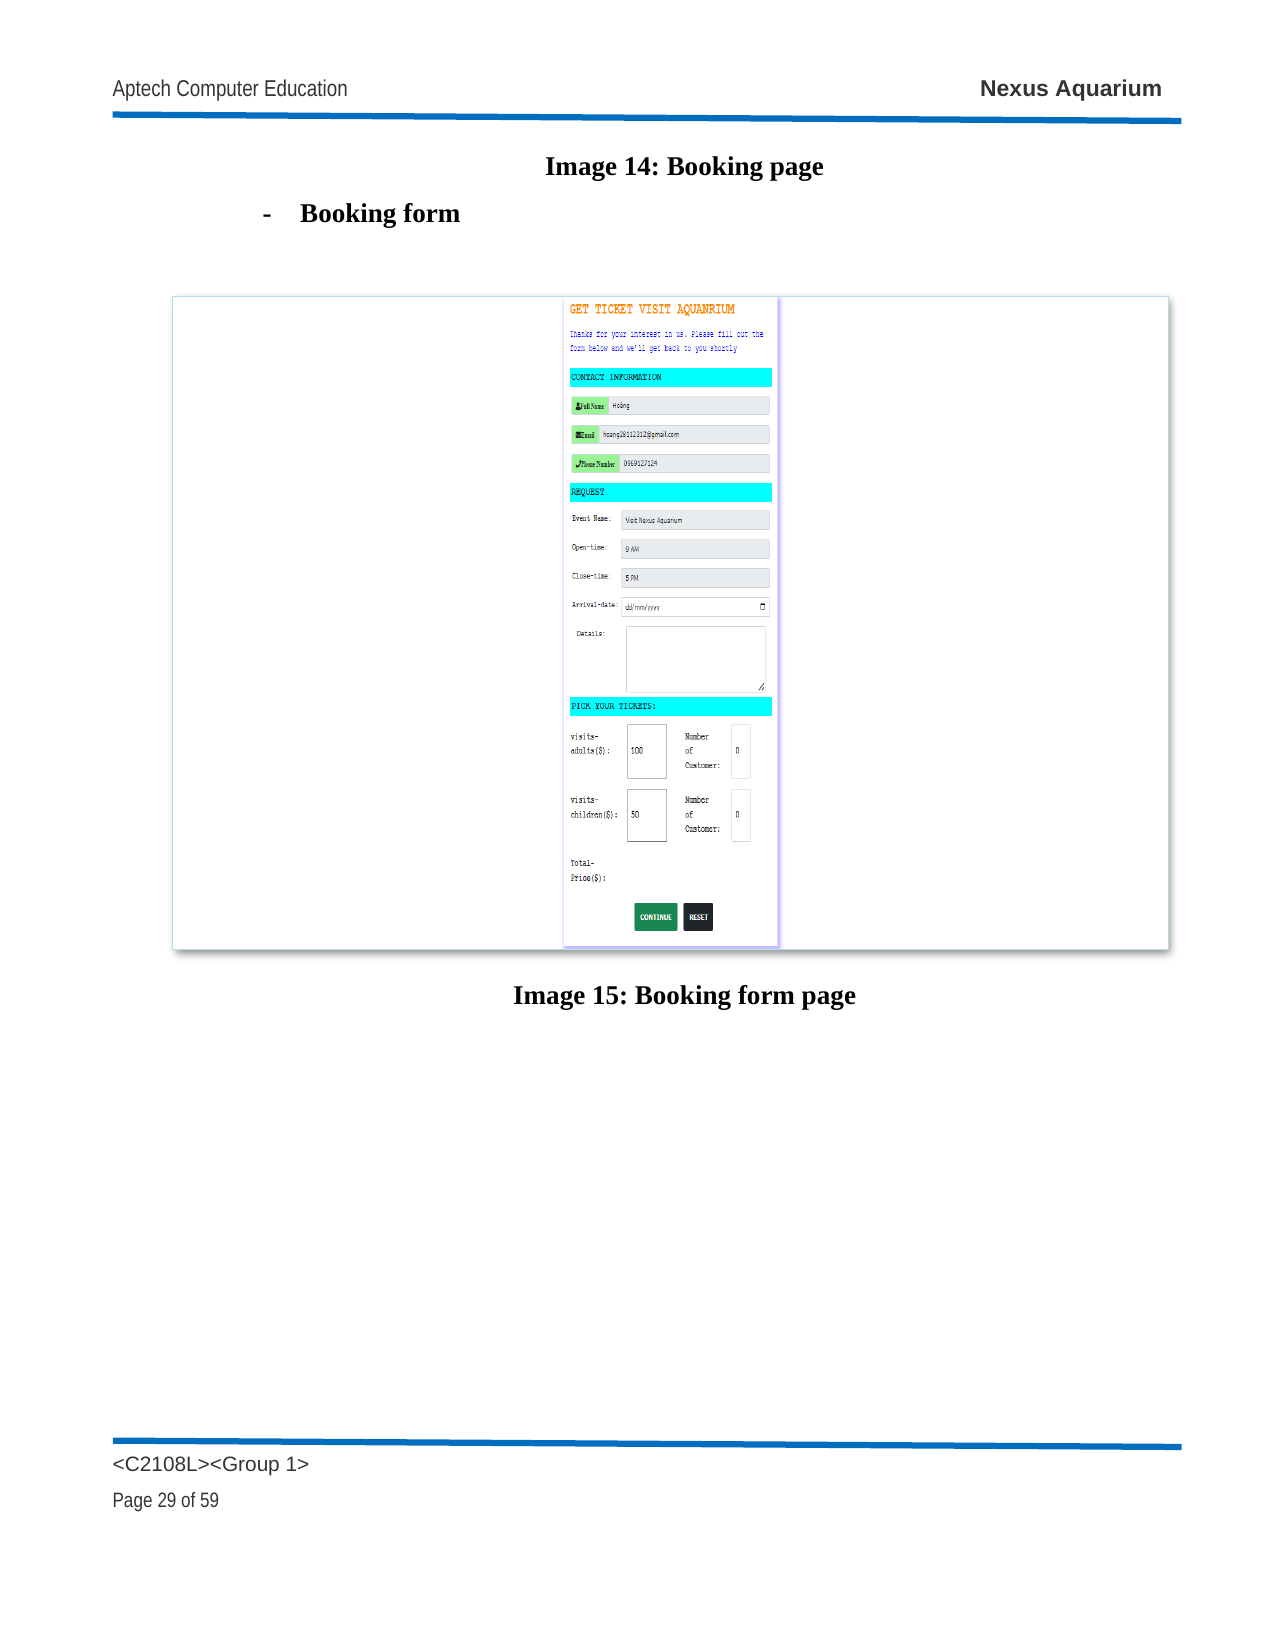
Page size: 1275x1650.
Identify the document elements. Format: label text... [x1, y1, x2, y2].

text Image 15: Booking form page [262, 979, 1106, 1011]
text Image 14: Booking page [262, 150, 1106, 181]
list Booking form [262, 197, 1106, 228]
picture [173, 297, 1168, 949]
